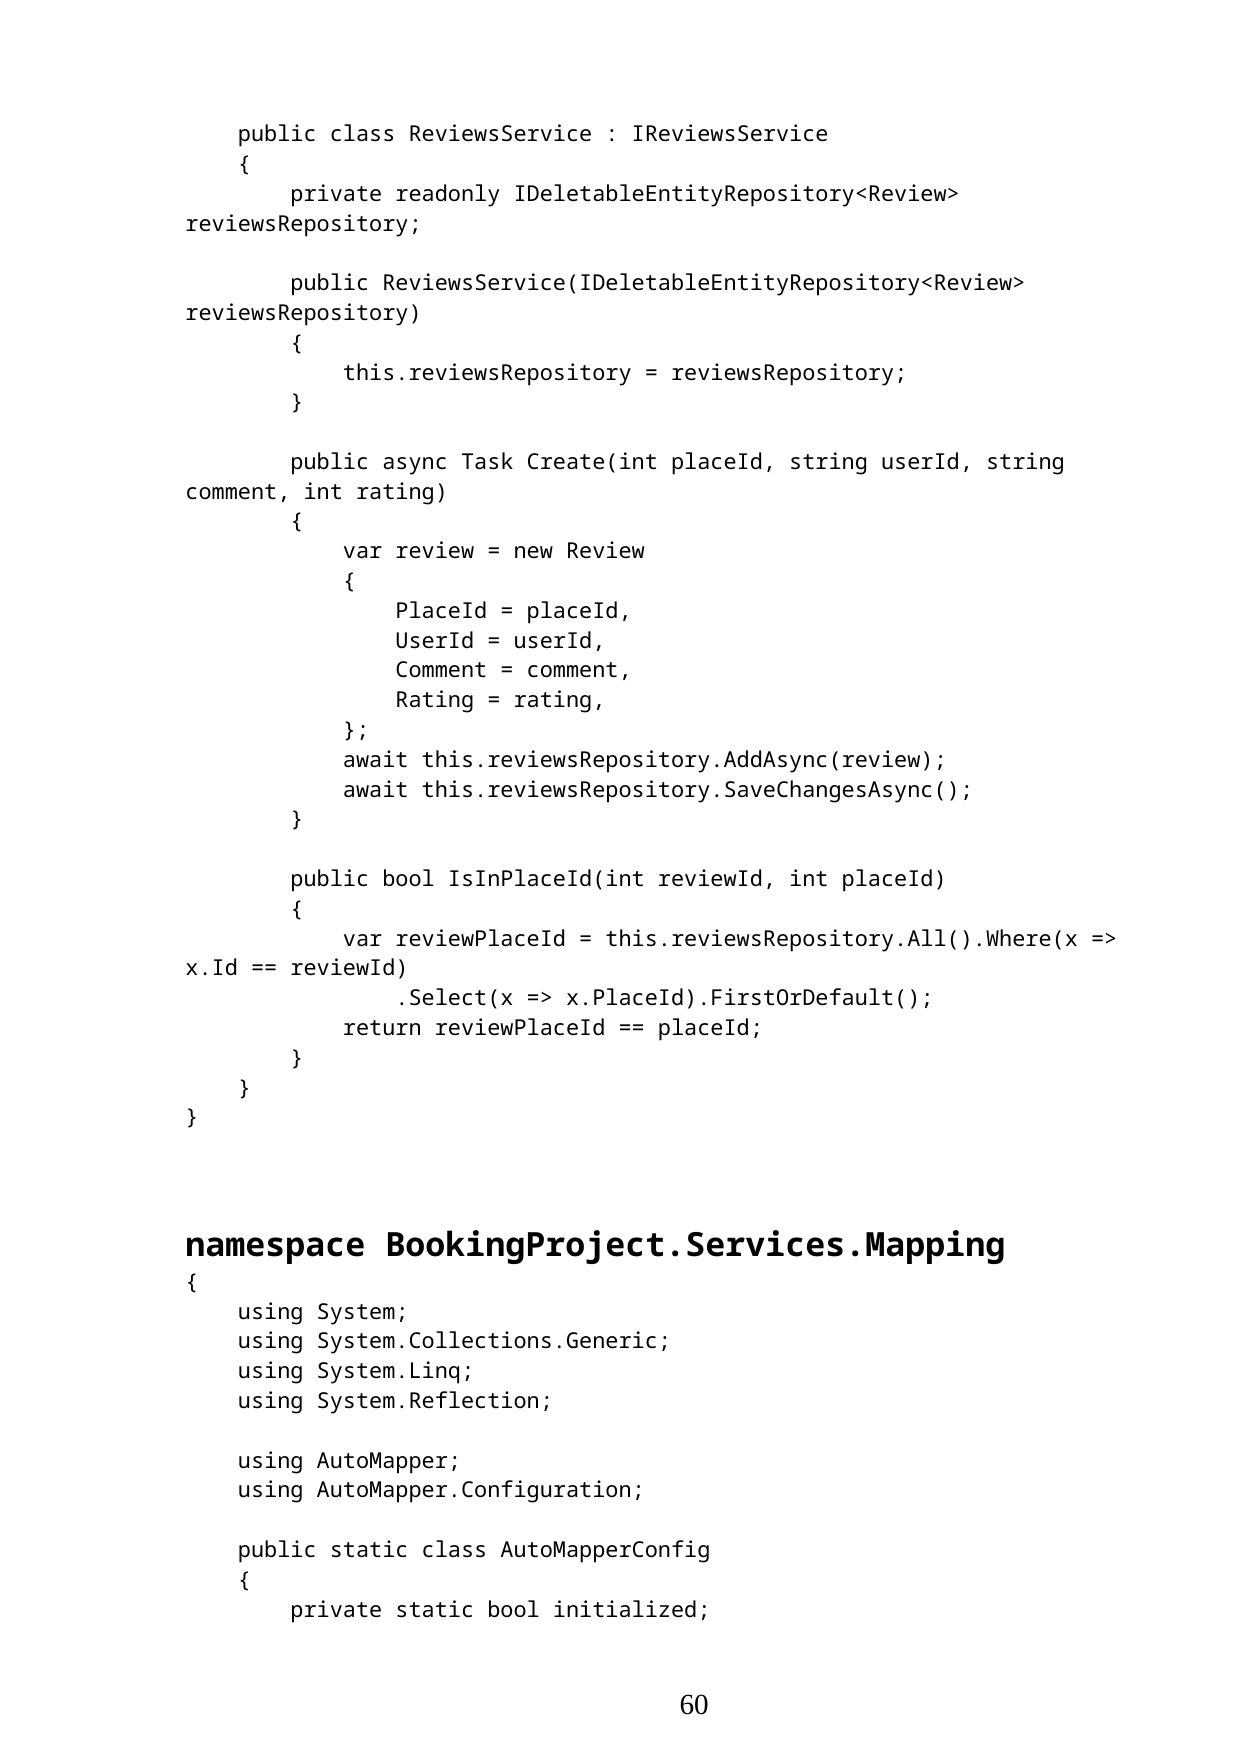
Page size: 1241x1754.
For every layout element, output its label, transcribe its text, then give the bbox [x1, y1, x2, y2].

text } [185, 803, 1152, 833]
text } [185, 1042, 1152, 1071]
text { [185, 1266, 1152, 1296]
text using System.Linq; [185, 1355, 1152, 1385]
text Rating = rating, [185, 684, 1152, 714]
text public static class AutoMapperConfig [185, 1534, 1152, 1564]
text await this.reviewsRepository.AddAsync(review); [185, 744, 1152, 773]
text public async Task Create(int placeId, string userId, string comment, int rating) [185, 446, 1152, 505]
text { [185, 327, 1152, 356]
text public class ReviewsService : IReviewsService [185, 118, 1152, 148]
text } [185, 1101, 1152, 1131]
text { [185, 565, 1152, 595]
text using System.Collections.Generic; [185, 1325, 1152, 1355]
text return reviewPlaceId == placeId; [185, 1012, 1152, 1042]
text PlaceId = placeId, [185, 595, 1152, 624]
text UserId = userId, [185, 624, 1152, 654]
text Comment = comment, [185, 654, 1152, 684]
text { [185, 893, 1152, 922]
text .Select(x => x.PlaceId).FirstOrDefault(); [185, 982, 1152, 1012]
text }; [185, 714, 1152, 744]
text using System.Reflection; [185, 1385, 1152, 1415]
text private readonly IDeletableEntityRepository<Review> reviewsRepository; [185, 178, 1152, 237]
text await this.reviewsRepository.SaveChangesAsync(); [185, 773, 1152, 803]
text using AutoMapper; [185, 1444, 1152, 1474]
text this.reviewsRepository = reviewsRepository; [185, 356, 1152, 386]
text } [185, 1071, 1152, 1101]
text using AutoMapper.Configuration; [185, 1474, 1152, 1504]
text { [185, 148, 1152, 178]
text namespace BookingProject.Services.Mapping [185, 1220, 1152, 1266]
text var reviewPlaceId = this.reviewsRepository.All().Where(x => x.Id == reviewId) [185, 922, 1152, 982]
text var review = new Review [185, 535, 1152, 565]
text } [185, 386, 1152, 416]
text private static bool initialized; [185, 1593, 1152, 1623]
text { [185, 1564, 1152, 1593]
text using System; [185, 1296, 1152, 1325]
text public bool IsInPlaceId(int reviewId, int placeId) [185, 863, 1152, 893]
text public ReviewsService(IDeletableEntityRepository<Review> reviewsRepository) [185, 267, 1152, 327]
text { [185, 505, 1152, 535]
